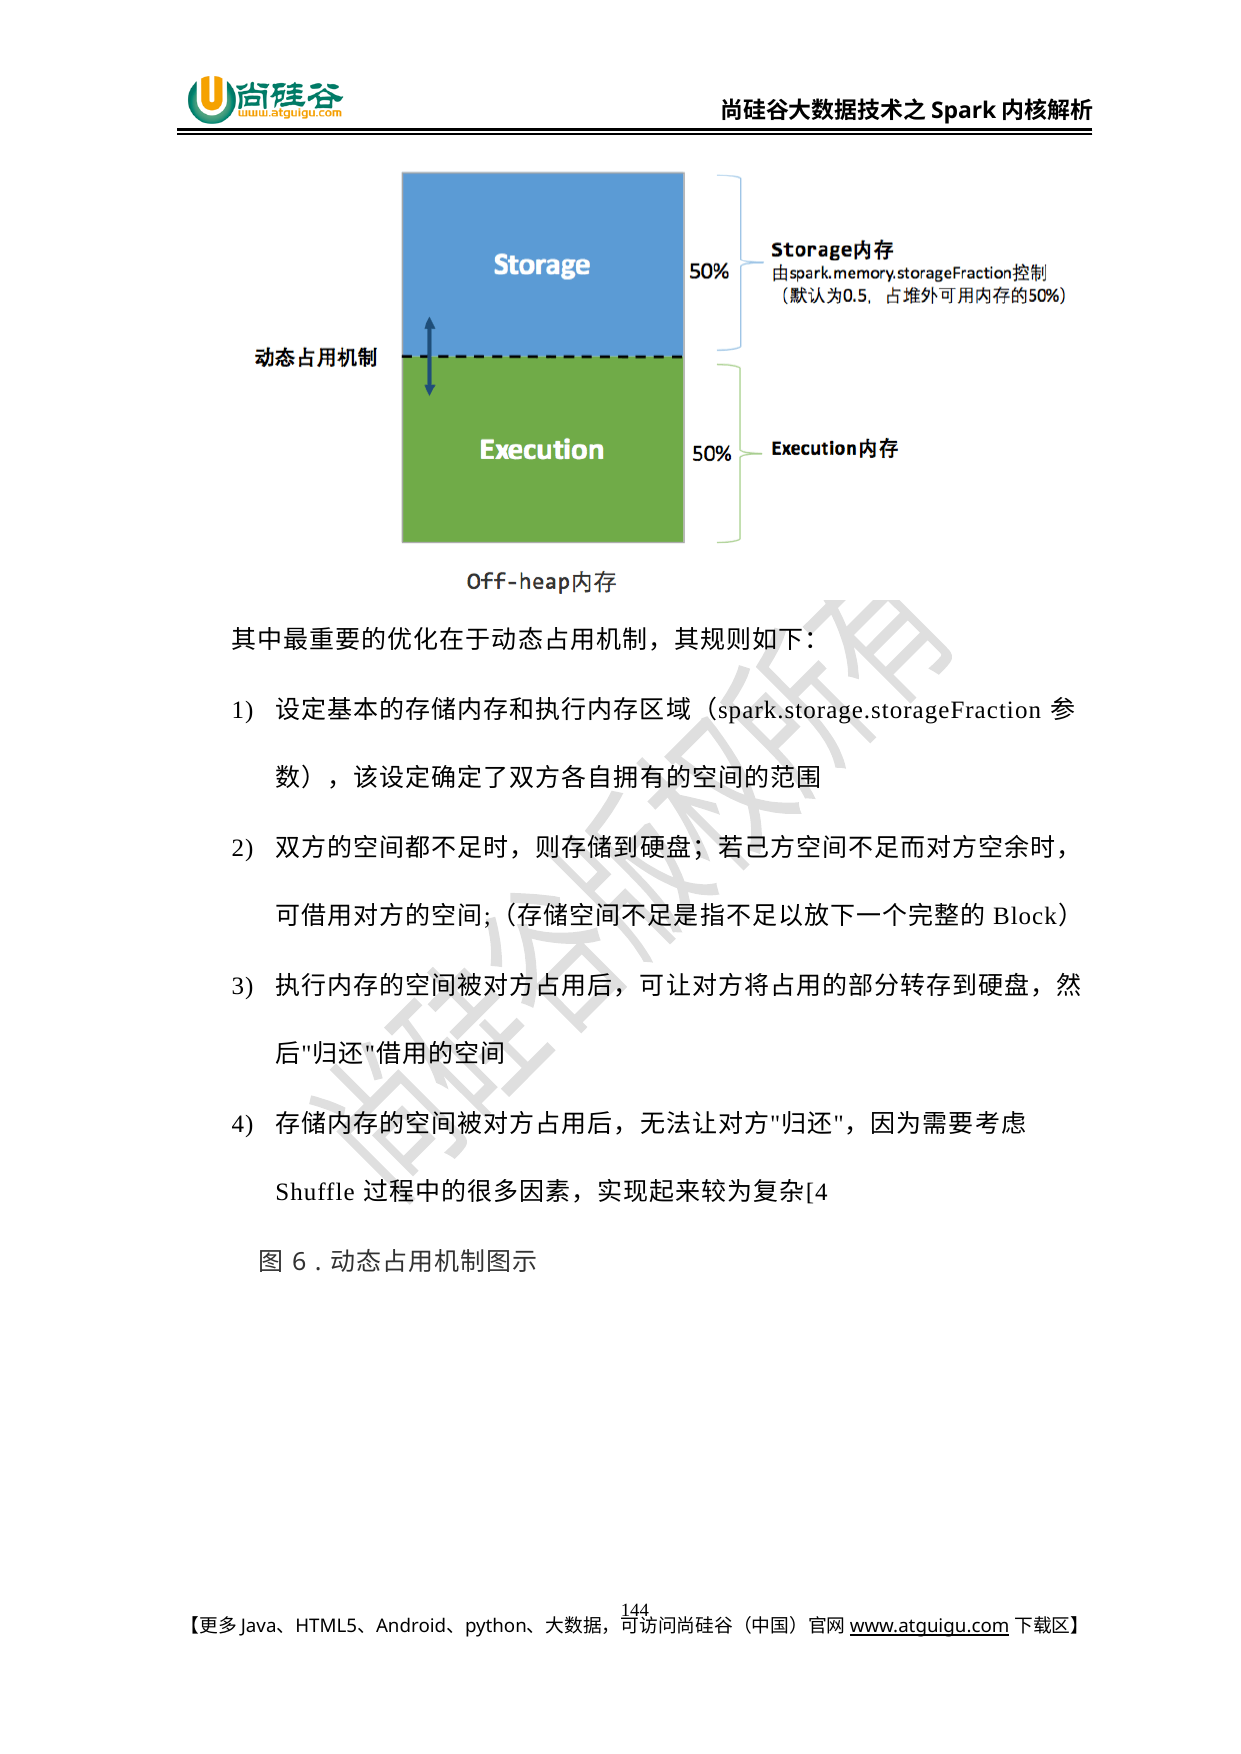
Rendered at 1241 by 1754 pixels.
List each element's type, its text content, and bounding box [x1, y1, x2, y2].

list 存储内存的空间被对方占用后，无法让对方"归还"，因为需要考虑 Shuffle 过程中的很多因素，实现起来较为复杂[4 [231, 1087, 1092, 1223]
text 图 6 . 动态占用机制图示 [231, 1225, 1092, 1293]
list 执行内存的空间被对方占用后，可让对方将占用的部分转存到硬盘，然后"归还"借用的空间 [231, 949, 1092, 1085]
picture [177, 161, 1087, 600]
text 其中最重要的优化在于动态占用机制，其规则如下： [177, 603, 1092, 671]
list 双方的空间都不足时，则存储到硬盘；若己方空间不足而对方空余时，可借用对方的空间;（存储空间不足是指不足以放下一个完整的 Block） [231, 811, 1092, 947]
picture [177, 68, 362, 128]
list 设定基本的存储内存和执行内存区域（spark.storage.storageFraction 参数），该设定确定了双方各自拥有的空间的范围 [231, 673, 1092, 809]
